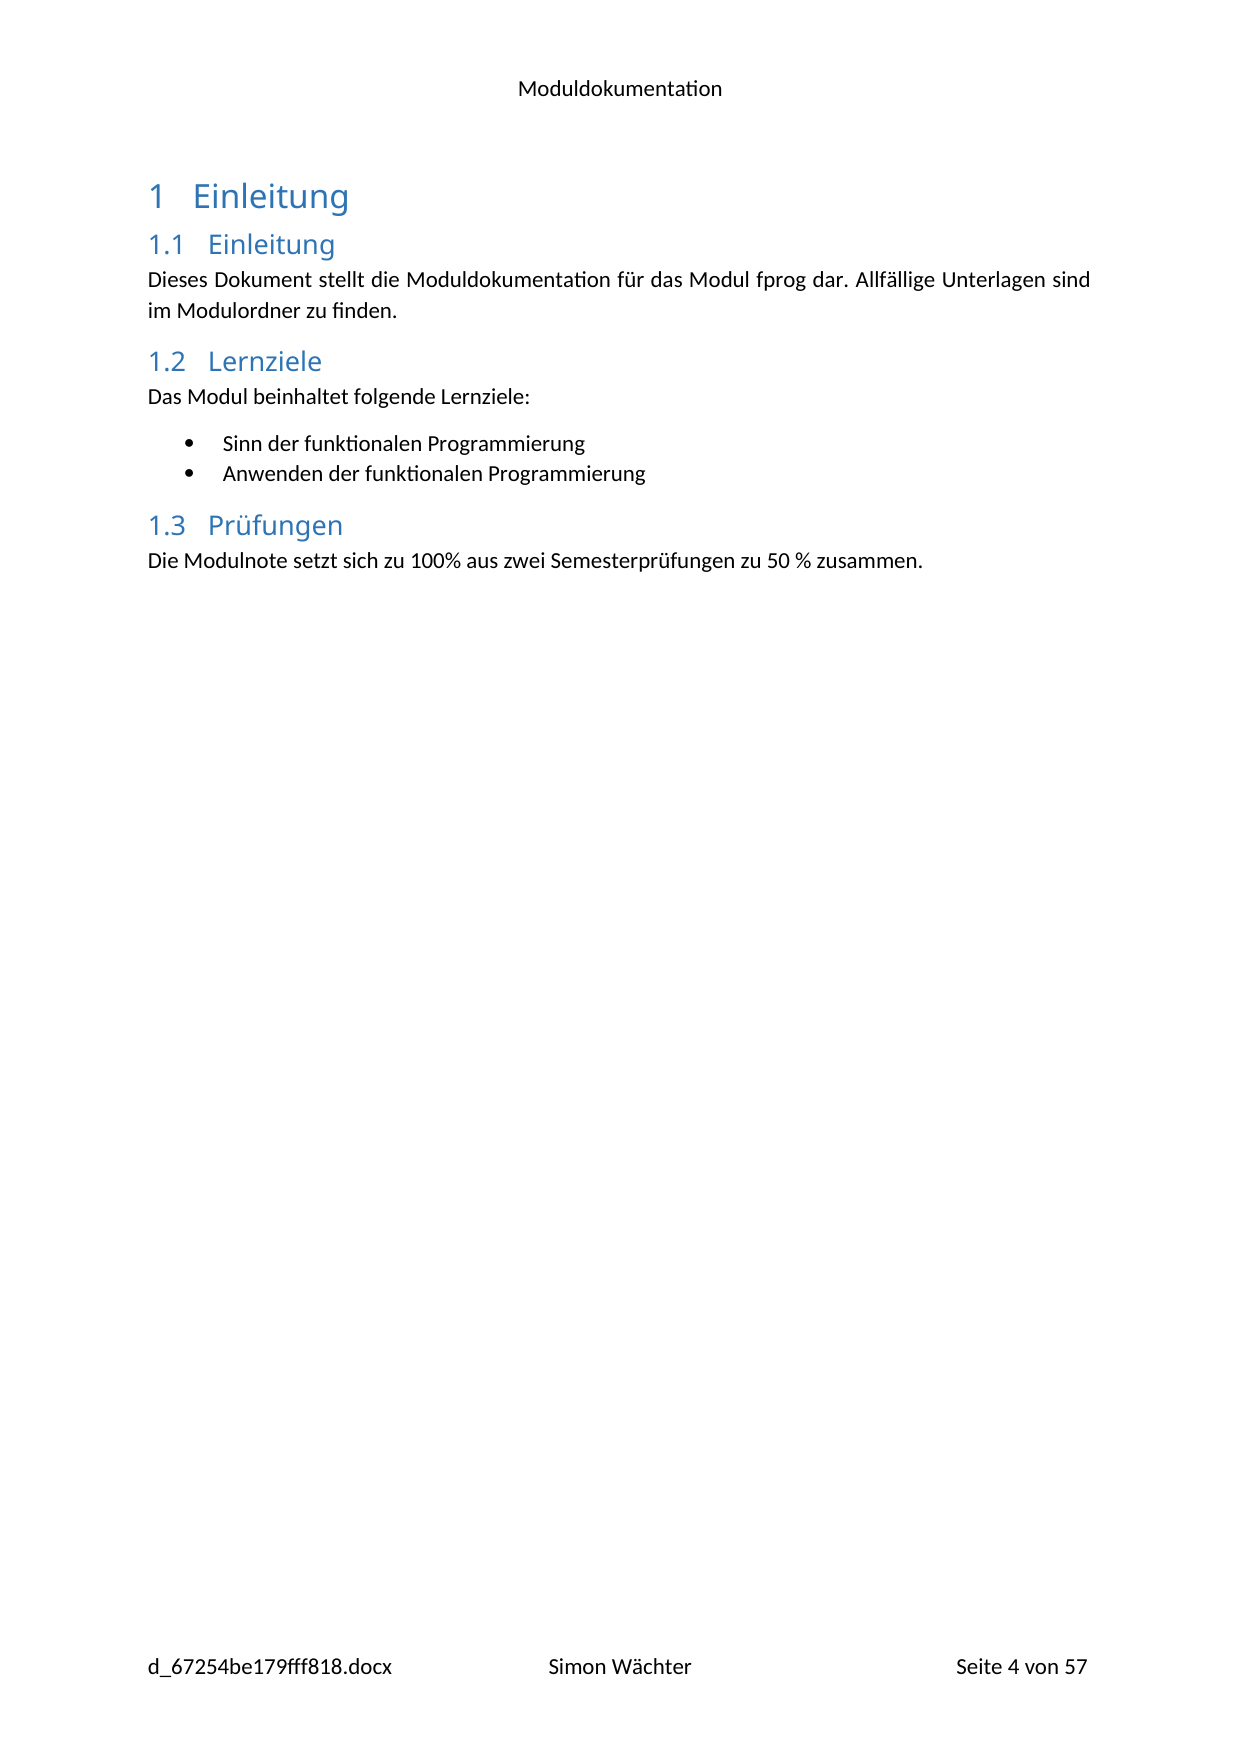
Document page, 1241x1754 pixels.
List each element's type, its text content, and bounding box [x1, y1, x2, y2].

subtitle Einleitung [148, 173, 1093, 218]
text Dieses Dokument stellt die Moduldokumentation für das Modul fprog dar. Allfällige Unterlagen sind im Modulordner zu finden. [148, 266, 1093, 324]
text Die Modulnote setzt sich zu 100% aus zwei Semesterprüfungen zu 50 % zusammen. [148, 546, 1093, 574]
subtitle Lernziele [148, 343, 1093, 379]
subtitle Prüfungen [148, 506, 1093, 543]
text Das Modul beinhaltet folgende Lernziele: [148, 382, 1093, 410]
list Sinn der funktionalen Programmierung [185, 429, 1093, 457]
list Anwenden der funktionalen Programmierung [185, 459, 1093, 487]
subtitle Einleitung [148, 226, 1093, 263]
